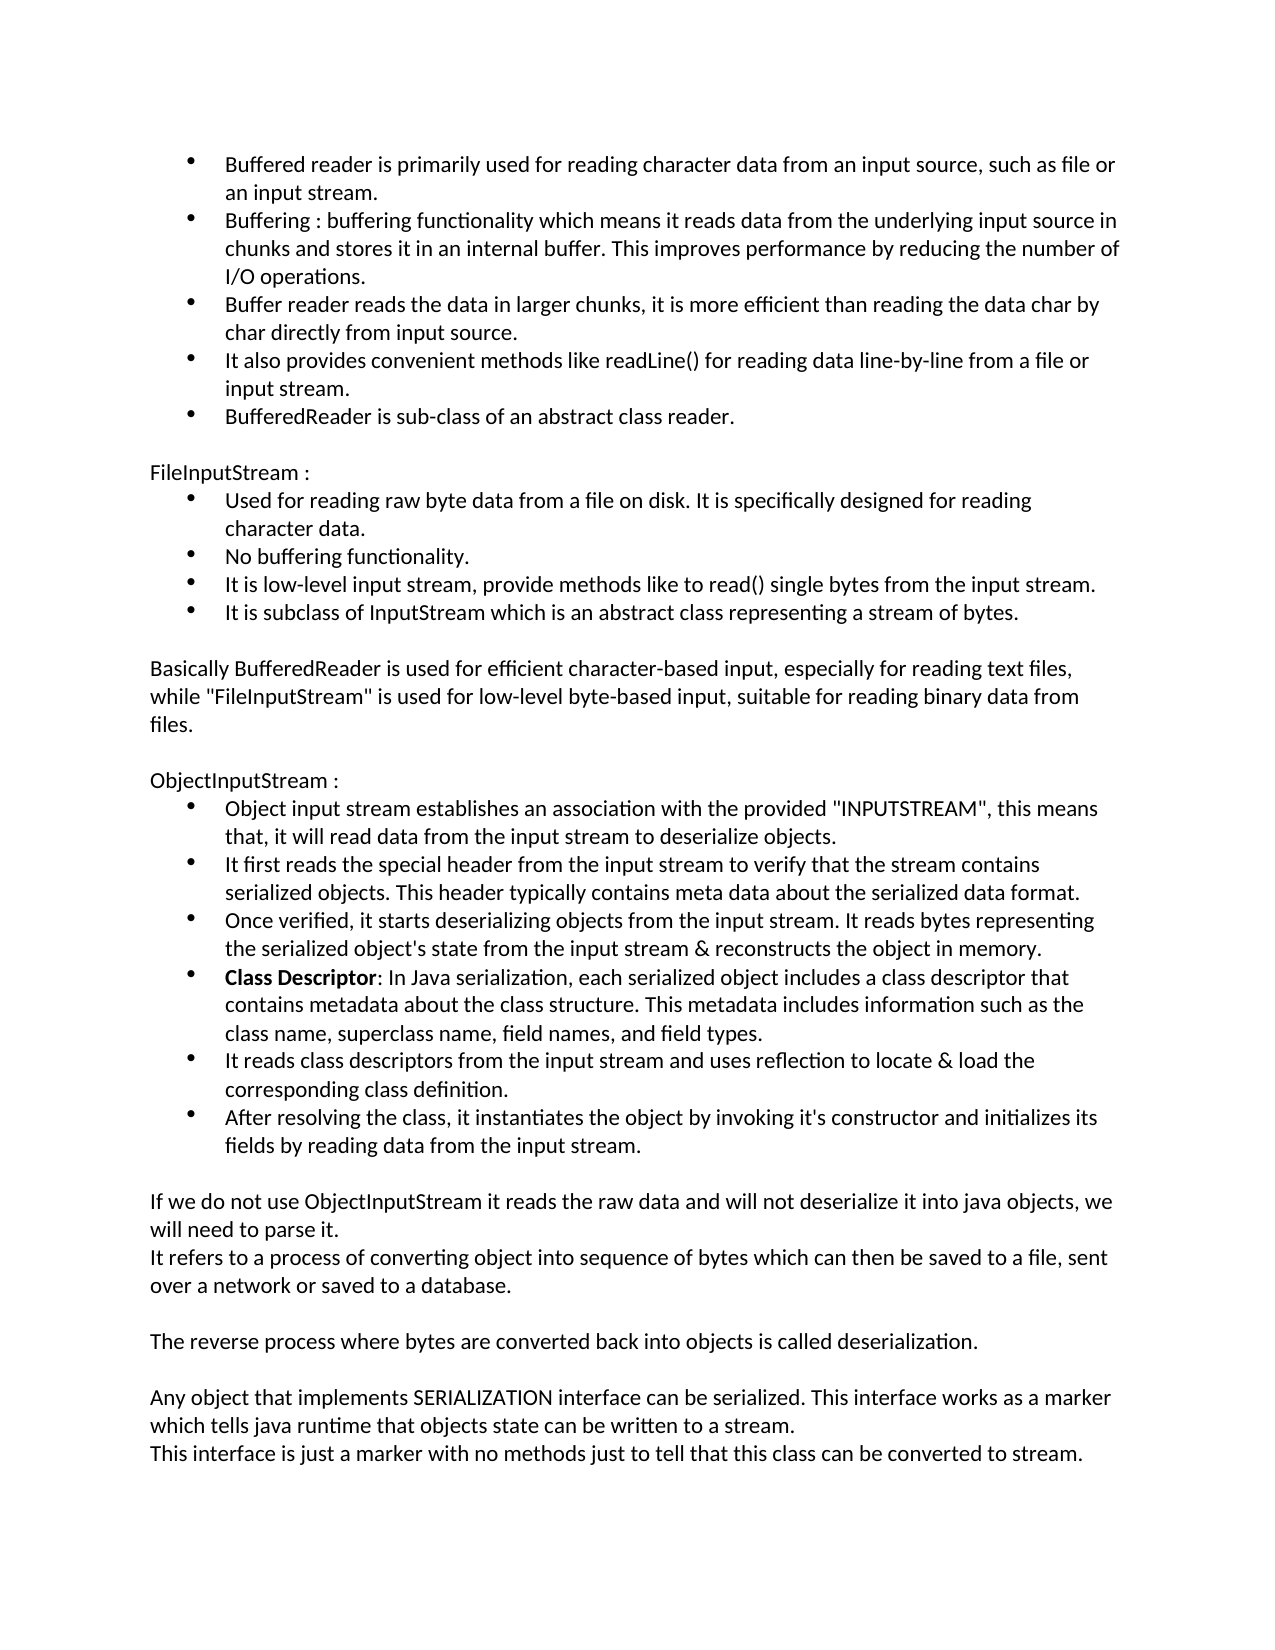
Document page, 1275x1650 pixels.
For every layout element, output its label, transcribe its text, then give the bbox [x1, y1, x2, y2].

list No buffering functionality. [187, 542, 1125, 570]
text ObjectInputStream : [150, 766, 1125, 794]
text It refers to a process of converting object into sequence of bytes which can then be saved to a file, sent over a network or saved to a database. [150, 1243, 1125, 1299]
list Object input stream establishes an association with the provided "INPUTSTREAM", this means that, it will read data from the input stream to deserialize objects. [187, 794, 1125, 851]
list Buffered reader is primarily used for reading character data from an input source, such as file or an input stream. [187, 150, 1125, 206]
list It first reads the special header from the input stream to verify that the stream contains serialized objects. This header typically contains meta data about the serialized data format. [187, 851, 1125, 907]
list It also provides convenient methods like readLine() for reading data line-by-line from a file or input stream. [187, 346, 1125, 402]
list It is low-level input stream, provide methods like to read() single bytes from the input stream. [187, 570, 1125, 598]
list It is subclass of InputStream which is an abstract class representing a stream of bytes. [187, 598, 1125, 626]
text FileInputStream : [150, 458, 1125, 486]
list Buffer reader reads the data in larger chunks, it is more efficient than reading the data char by char directly from input source. [187, 290, 1125, 346]
text Any object that implements SERIALIZATION interface can be serialized. This interface works as a marker which tells java runtime that objects state can be written to a stream. [150, 1383, 1125, 1439]
text The reverse process where bytes are converted back into objects is called deserialization. [150, 1327, 1125, 1355]
list Once verified, it starts deserializing objects from the input stream. It reads bytes representing the serialized object's state from the input stream & reconstructs the object in memory. [187, 907, 1125, 963]
list Used for reading raw byte data from a file on disk. It is specifically designed for reading character data. [187, 486, 1125, 542]
text Basically BufferedReader is used for efficient character-based input, especially for reading text files, while "FileInputStream" is used for low-level byte-based input, suitable for reading binary data from files. [150, 654, 1125, 738]
list After resolving the class, it instantiates the object by invoking it's constructor and initializes its fields by reading data from the input stream. [187, 1103, 1125, 1159]
list Class Descriptor: In Java serialization, each serialized object includes a class descriptor that contains metadata about the class structure. This metadata includes information such as the class name, superclass name, field names, and field types. [187, 963, 1125, 1047]
list Buffering : buffering functionality which means it reads data from the underlying input source in chunks and stores it in an internal buffer. This improves performance by reducing the number of I/O operations. [187, 206, 1125, 290]
text This interface is just a marker with no methods just to tell that this class can be converted to stream. [150, 1439, 1125, 1467]
list BufferedReader is sub-class of an abstract class reader. [187, 402, 1125, 430]
list It reads class descriptors from the input stream and uses reflection to locate & load the corresponding class definition. [187, 1047, 1125, 1103]
text If we do not use ObjectInputStream it reads the raw data and will not deserialize it into java objects, we will need to parse it. [150, 1187, 1125, 1243]
